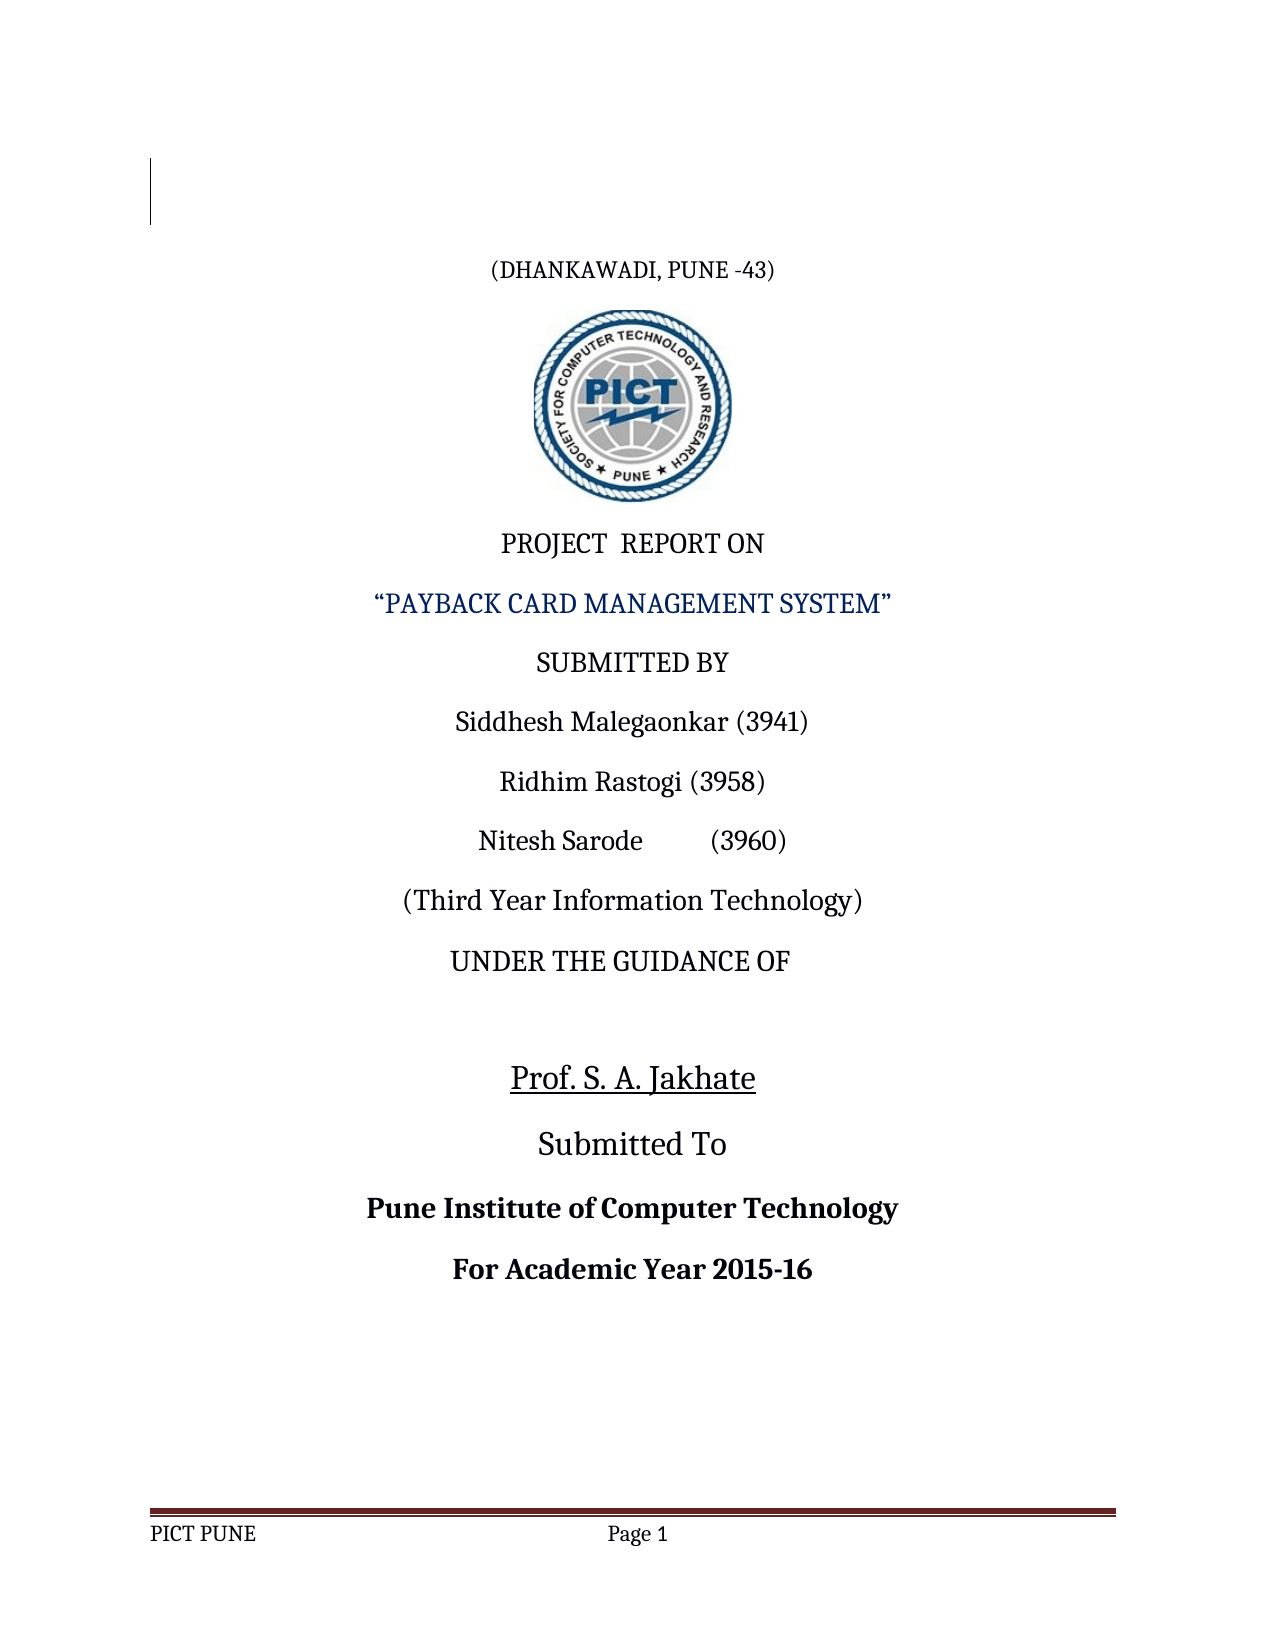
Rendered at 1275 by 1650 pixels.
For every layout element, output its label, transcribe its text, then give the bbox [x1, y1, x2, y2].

text Submitted To [150, 1125, 1116, 1164]
text Nitesh Sarode (3960) [150, 824, 1116, 858]
text PROJECT REPORT ON [150, 527, 1116, 561]
text Prof. S. A. Jakhate [150, 1058, 1116, 1098]
picture [533, 310, 732, 503]
text Ridhim Rastogi (3958) [150, 765, 1116, 798]
text UNDER THE GUIDANCE OF [375, 944, 1116, 979]
text For Academic Year 2015-16 [150, 1252, 1116, 1287]
text SUBMITTED BY [150, 646, 1116, 680]
text Pune Institute of Computer Technology [150, 1191, 1116, 1226]
text “PAYBACK CARD MANAGEMENT SYSTEM” [150, 587, 1116, 620]
text (Third Year Information Technology) [150, 884, 1116, 918]
text (DHANKAWADI, PUNE -43) [150, 256, 1116, 285]
text Siddhesh Malegaonkar (3941) [150, 706, 1116, 739]
